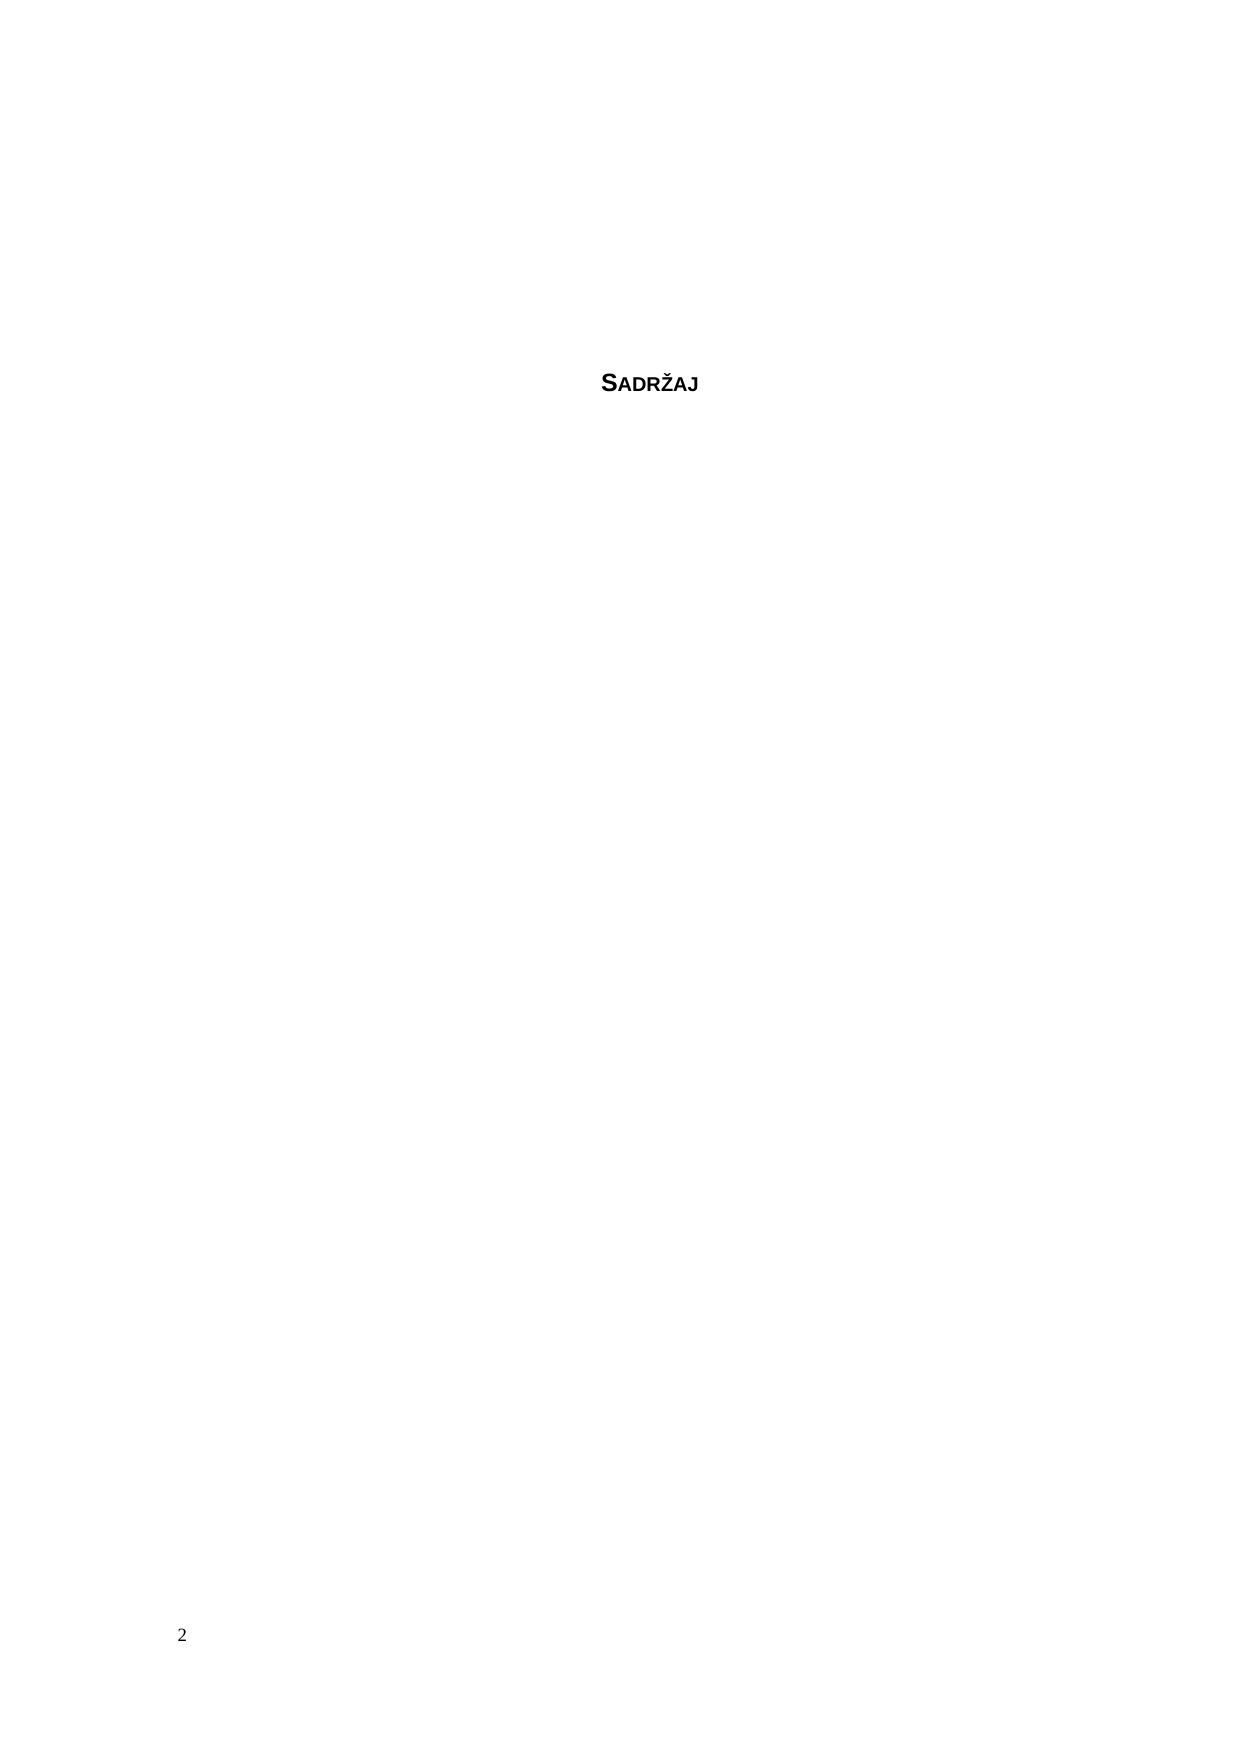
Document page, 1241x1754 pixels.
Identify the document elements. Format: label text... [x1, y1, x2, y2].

subtitle Sadržaj [177, 368, 1122, 397]
